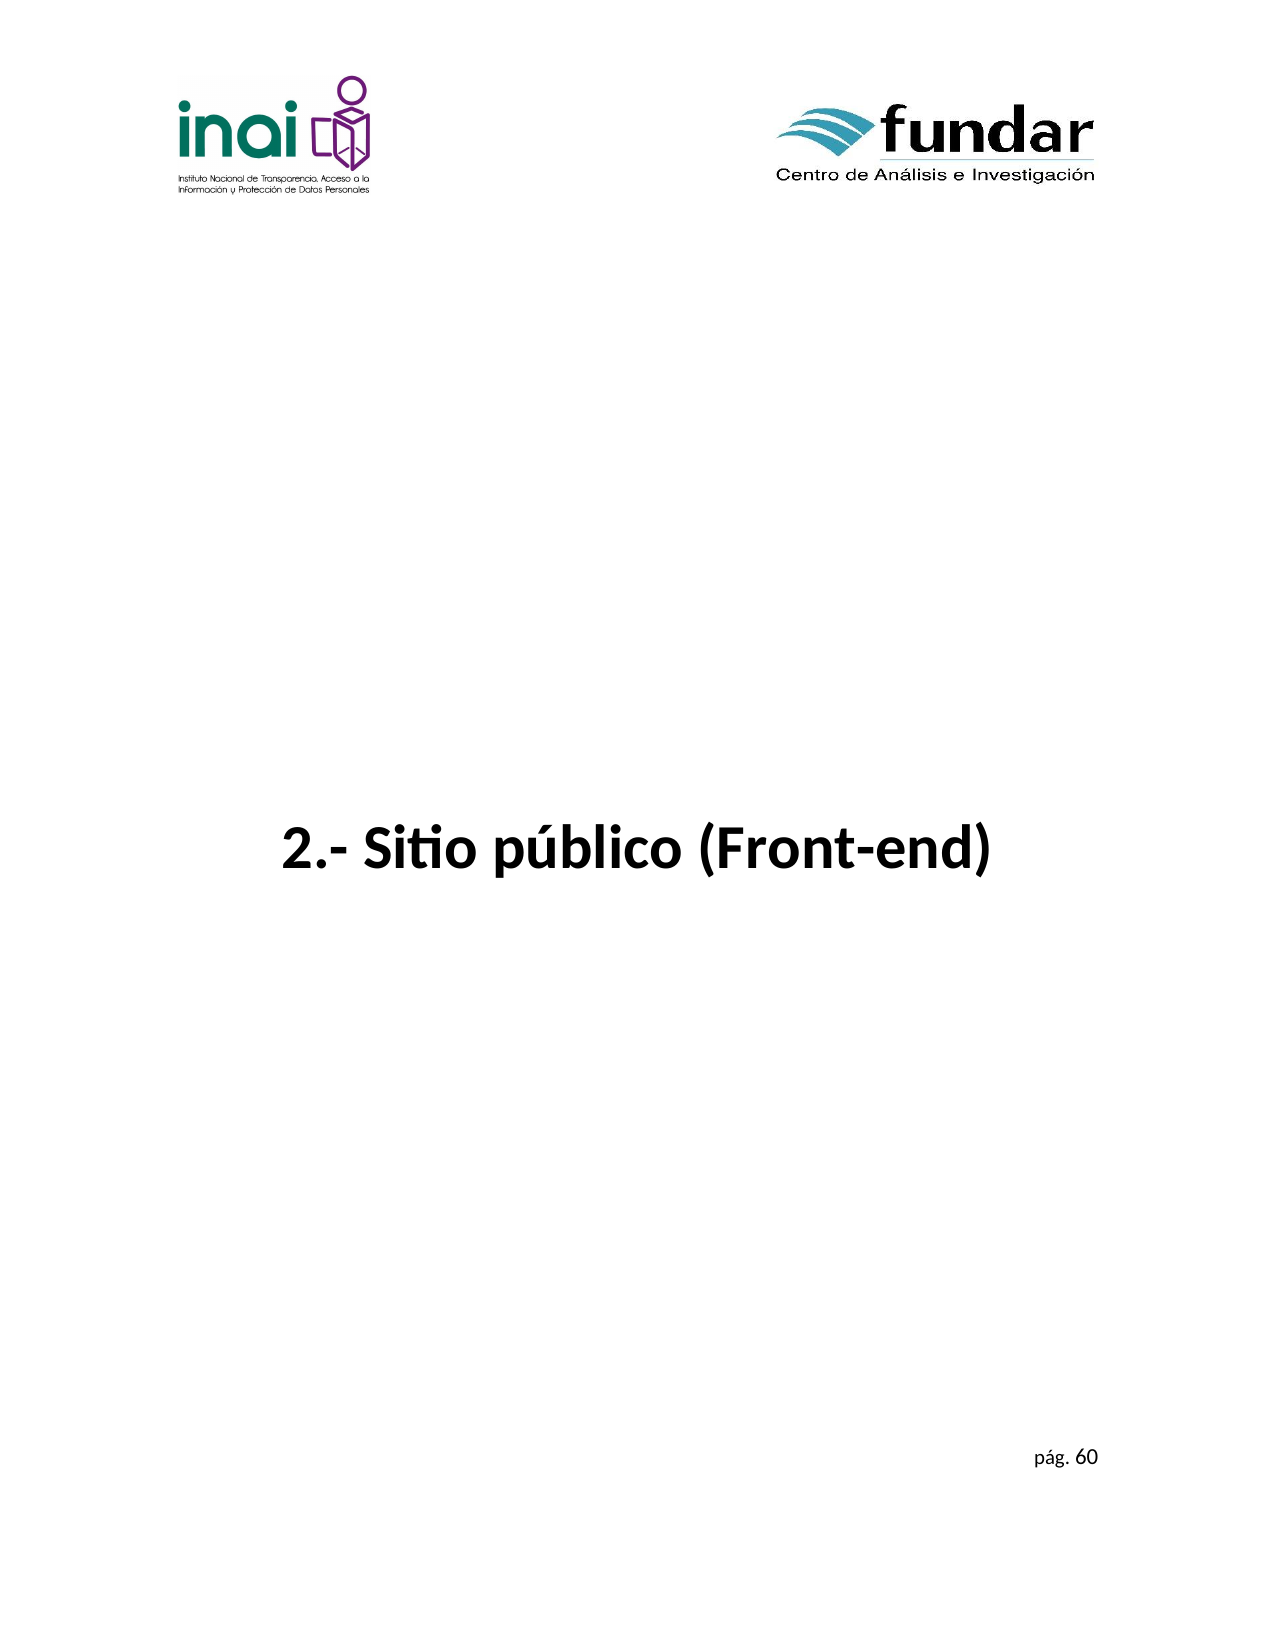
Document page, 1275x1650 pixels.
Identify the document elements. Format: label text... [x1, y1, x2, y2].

picture [177, 75, 371, 195]
picture [773, 100, 1099, 186]
title 2.- Sitio público (Front-end) [177, 808, 1098, 884]
